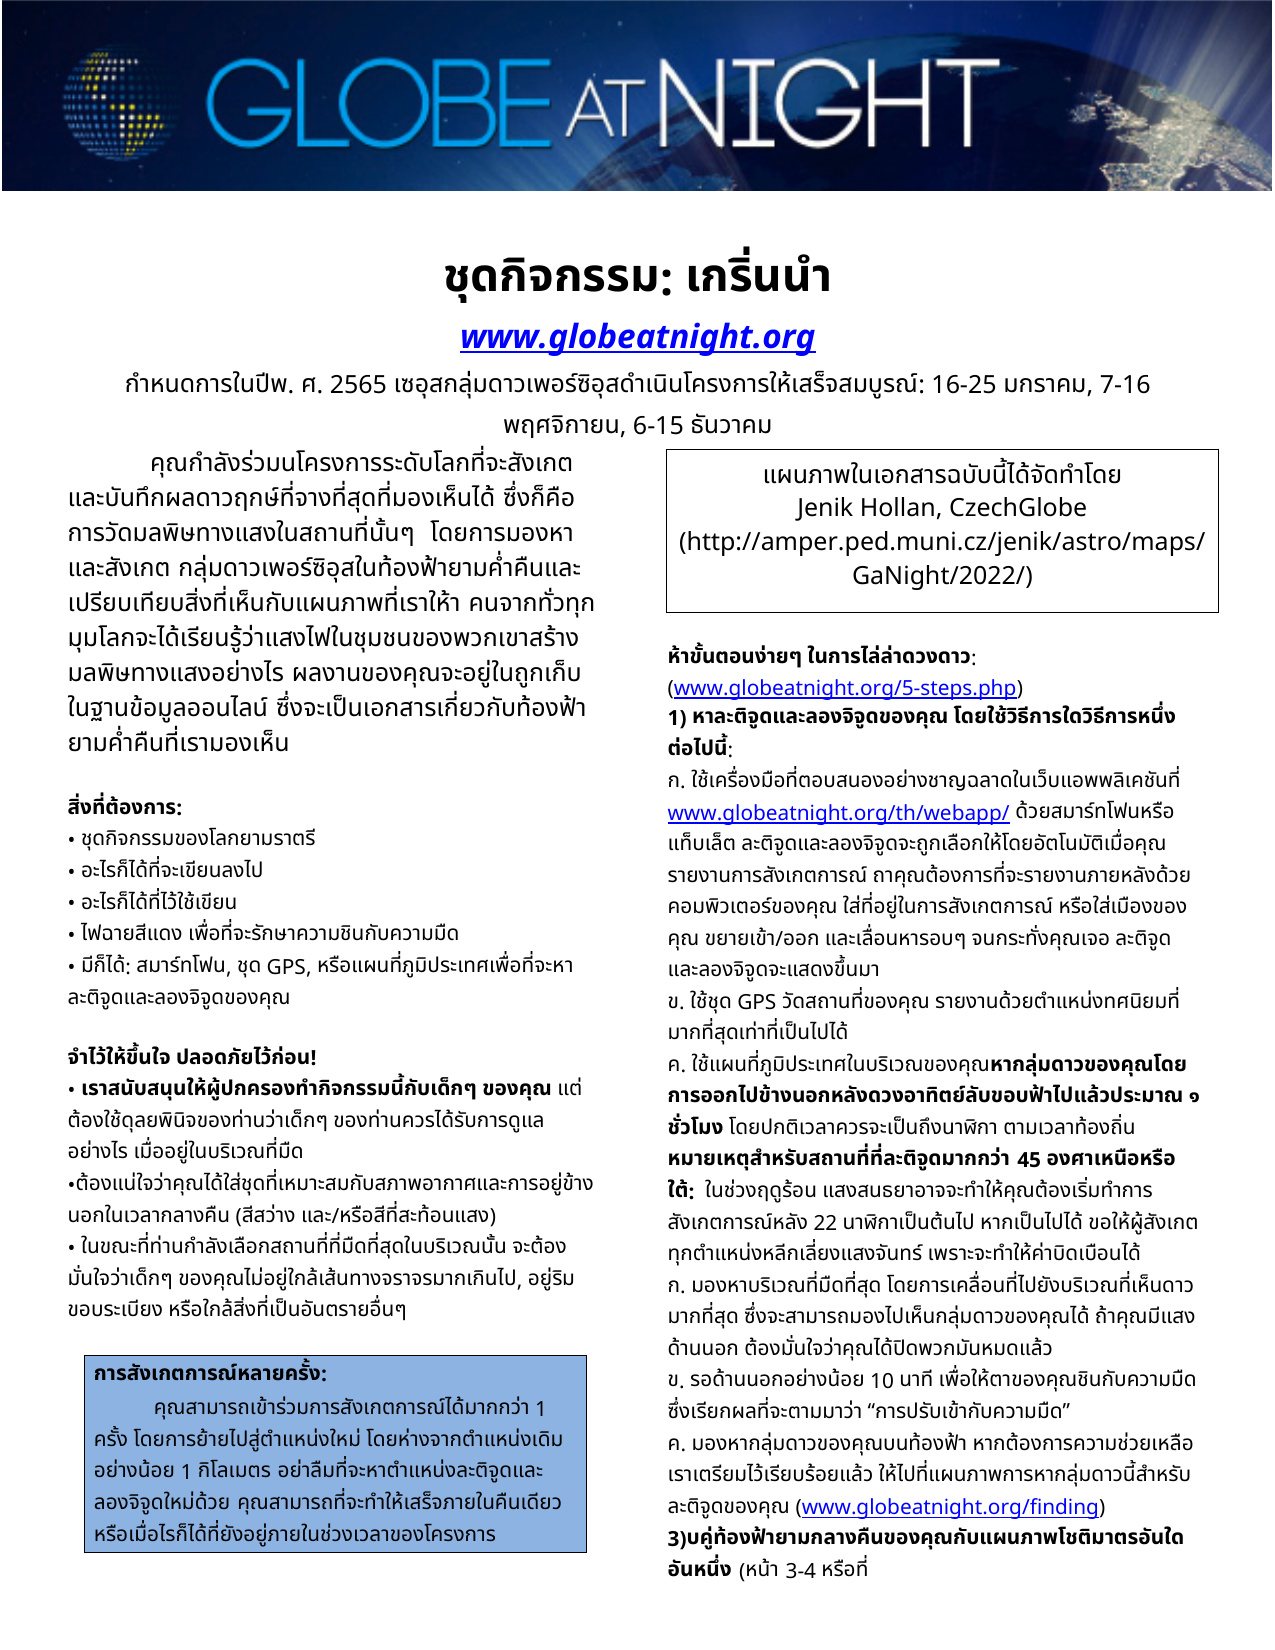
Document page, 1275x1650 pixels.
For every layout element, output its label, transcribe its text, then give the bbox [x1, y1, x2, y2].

text คุณสามารถเข้าร่วมการสังเกตการณ์ได้มากกว่า 1 ครั้ง โดยการย้ายไปสู่ตำแหน่งใหม่ โดยห่างจากตำแหน่งเดิมอย่างน้อย 1 กิโลเมตร อย่าลืมที่จะหาตำแหน่งละติจูดและลองจิจูดใหม่ด้วย คุณสามารถที่จะทำให้เสร็จภายในคืนเดียวหรือเมื่อไรก็ได้ที่ยังอยู่ภายในช่วงเวลาของโครงการ [85, 1389, 586, 1552]
text ชุดกิจกรรม: เกริ่นนำ [75, 191, 1200, 312]
text คุณกำลังร่วมนโครงการระดับโลกที่จะสังเกตและบันทึกผลดาวฤกษ์ที่จางที่สุดที่มองเห็นได้ ซึ่งก็คือการวัดมลพิษทางแสงในสถานที่นั้นๆ โดยการมองหาและสังเกต กลุ่มดาวเพอร์ซิอุสในท้องฟ้ายามค่ำคืนและเปรียบเทียบสิ่งที่เห็นกับแผนภาพที่เราให้า คนจากทั่วทุกมุมโลกจะได้เรียนรู้ว่าแสงไฟในชุมชนของพวกเขาสร้างมลพิษทางแสงอย่างไร ผลงานของคุณจะอยู่ในถูกเก็บในฐานข้อมูลออนไลน์ ซึ่งจะเป็นเอกสารเกี่ยวกับท้องฟ้ายามค่ำคืนที่เรามองเห็น [67, 448, 600, 758]
text • ในขณะที่ท่านกำลังเลือกสถานที่ที่มืดที่สุดในบริเวณนั้น จะต้องมั่นใจว่าเด็กๆ ของคุณไม่อยู่ใกล้เส้นทางจราจรมากเกินไป, อยู่ริมขอบระเบียง หรือใกล้สิ่งที่เป็นอันตรายอื่นๆ [67, 1231, 600, 1326]
text • อะไรก็ได้ที่จะเขียนลงไป [67, 855, 600, 887]
text • ไฟฉายสีแดง เพื่อที่จะรักษาความชินกับความมืด [67, 919, 600, 950]
text •ต้องแน่ใจว่าคุณได้ใส่ชุดที่เหมาะสมกับสภาพอากาศและการอยู่ข้างนอกในเวลากลางคืน (สีสว่าง และ/หรือสีที่สะท้อนแสง) [67, 1168, 600, 1231]
text • เราสนับสนุนให้ผู้ปกครองทำกิจกรรมนี้กับเด็กๆ ของคุณ แต่ต้องใช้ดุลยพินิจของท่านว่าเด็กๆ ของท่านควรได้รับการดูแลอย่างไร เมื่ออยู่ในบริเวณที่มืด [67, 1073, 600, 1168]
text • อะไรก็ได้ที่ไว้ใช้เขียน [67, 887, 600, 919]
text ค. ใช้แผนที่ภูมิประเทศในบริเวณของคุณหากลุ่มดาวของคุณโดยการออกไปข้างนอกหลังดวงอาทิตย์ลับขอบฟ้าไปแล้วประมาณ ๑ ชั่วโมง โดยปกติเวลาควรจะเป็นถึงนาฬิกา ตามเวลาท้องถิ่น หมายเหตุสำหรับสถานที่ที่ละติจูดมากกว่า 45 องศาเหนือหรือใต้: ในช่วงฤดูร้อน แสงสนธยาอาจจะทำให้คุณต้องเริ่มทำการสังเกตการณ์หลัง 22 นาฬิกาเป็นต้นไป หากเป็นไปได้ ขอให้ผู้สังเกตทุกตำแหน่งหลีกเลี่ยงแสงจันทร์ เพราะจะทำให้ค่าบิดเบือนได้ ก. มองหาบริเวณที่มืดที่สุด โดยการเคลื่อนที่ไปยังบริเวณที่เห็นดาวมากที่สุด ซึ่งจะสามารถมองไปเห็นกลุ่มดาวของคุณได้ ถ้าคุณมีแสงด้านนอก ต้องมั่นใจว่าคุณได้ปิดพวกมันหมดแล้ว ข. รอด้านนอกอย่างน้อย 10 นาที เพื่อให้ตาของคุณชินกับความมืด ซึ่งเรียกผลที่จะตามมาว่า “การปรับเข้ากับความมืด” [667, 1049, 1200, 1428]
text • ชุดกิจกรรมของโลกยามราตรี [67, 824, 600, 855]
text 1) หาละติจูดและลองจิจูดของคุณ โดยใช้วิธีการใดวิธีการหนึ่งต่อไปนี้: [667, 702, 1200, 765]
text • มีก็ได้: สมาร์ทโฟน, ชุด GPS, หรือแผนที่ภูมิประเทศเพื่อที่จะหาละติจูดและลองจิจูดของคุณ [67, 950, 600, 1013]
text จำไว้ให้ขึ้นใจ ปลอดภัยไว้ก่อน! [67, 1042, 600, 1073]
text www.globeatnight.org [75, 312, 1200, 358]
text ก. ใช้เครื่องมือที่ตอบสนองอย่างชาญฉลาดในเว็บแอพพลิเคชันที่ www.globeatnight.org/th/webapp/ ด้วยสมาร์ทโฟนหรือแท็บเล็ต ละติจูดและลองจิจูดจะถูกเลือกให้โดยอัตโนมัติเมื่อคุณรายงานการสังเกตการณ์ ถาคุณต้องการที่จะรายงานภายหลังด้วยคอมพิวเตอร์ของคุณ ใส่ที่อยู่ในการสังเกตการณ์ หรือใส่เมืองของคุณ ขยายเข้า/ออก และเลื่อนหารอบๆ จนกระทั่งคุณเจอ ละติจูดและลองจิจูดจะแสดงขึ้นมา [667, 765, 1200, 986]
text สิ่งที่ต้องการ: [67, 792, 600, 824]
text ห้าขั้นตอนง่ายๆ ในการไล่ล่าดวงดาว: (www.globeatnight.org/5-steps.php) [667, 642, 1200, 702]
text ข. ใช้ชุด GPS วัดสถานที่ของคุณ รายงานด้วยตำแหน่งทศนิยมที่มากที่สุดเท่าที่เป็นไปได้ [667, 986, 1200, 1049]
text การสังเกตการณ์หลายครั้ง: [85, 1356, 586, 1389]
text กำหนดการในปีพ. ศ. 2565 เซอุสกลุ่มดาวเพอร์ซิอุสดำเนินโครงการให้เสร็จสมบูรณ์: 16-25 มกราคม, 7-16 พฤศจิกายน, 6-15 ธันวาคม [75, 367, 1200, 442]
text แผนภาพในเอกสารฉบับนี้ได้จัดทำโดย Jenik Hollan, CzechGlobe (http://amper.ped.muni.cz/jenik/astro/maps/GaNight/2022/) [667, 450, 1218, 612]
